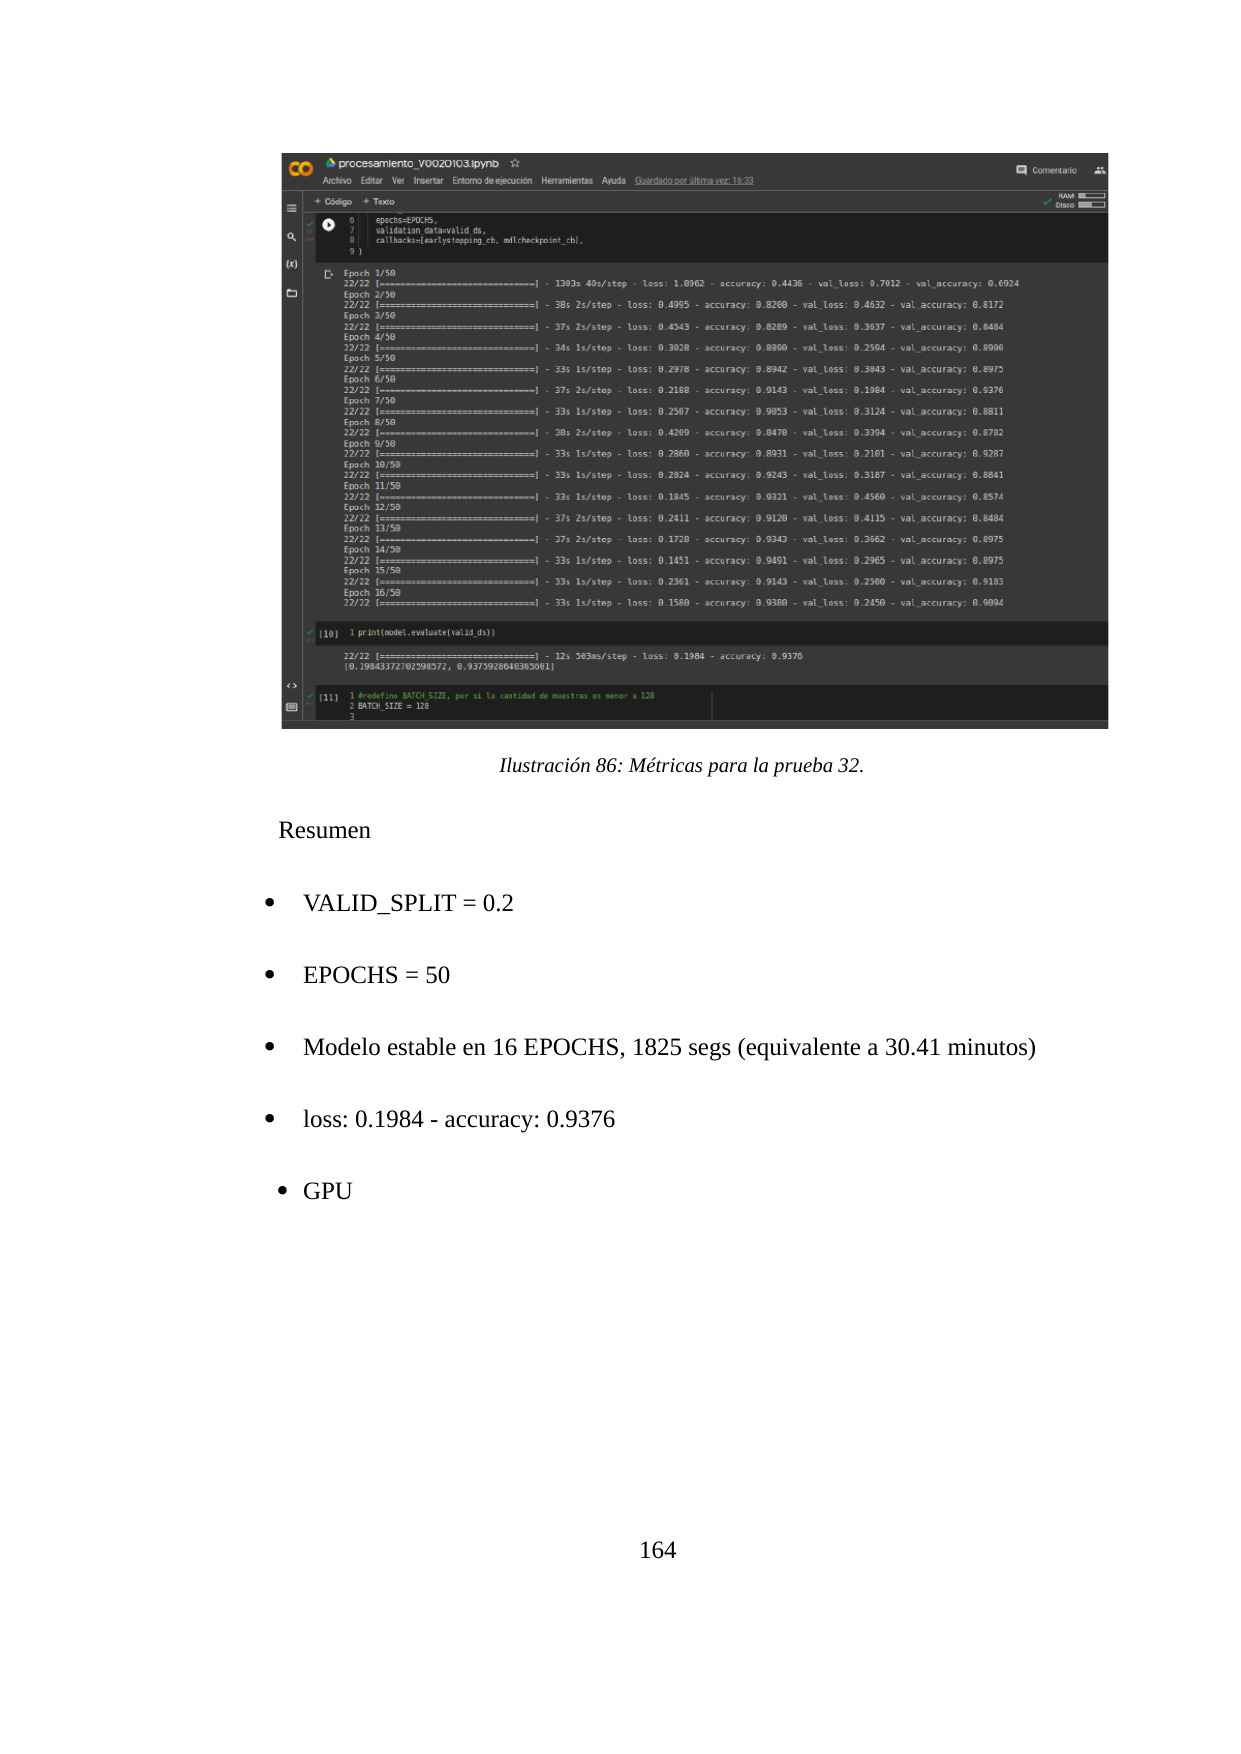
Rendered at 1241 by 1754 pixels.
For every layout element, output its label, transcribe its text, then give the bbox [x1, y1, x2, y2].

list VALID_SPLIT = 0.2 [265, 888, 1087, 916]
list Modelo estable en 16 EPOCHS, 1825 segs (equivalente a 30.41 minutos) [265, 1032, 1087, 1061]
list EPOCHS = 50 [265, 960, 1087, 988]
list GPU [228, 1176, 1087, 1205]
picture [281, 153, 1109, 729]
text Resumen [228, 816, 1087, 844]
list loss: 0.1984 - accuracy: 0.9376 [265, 1104, 1087, 1133]
